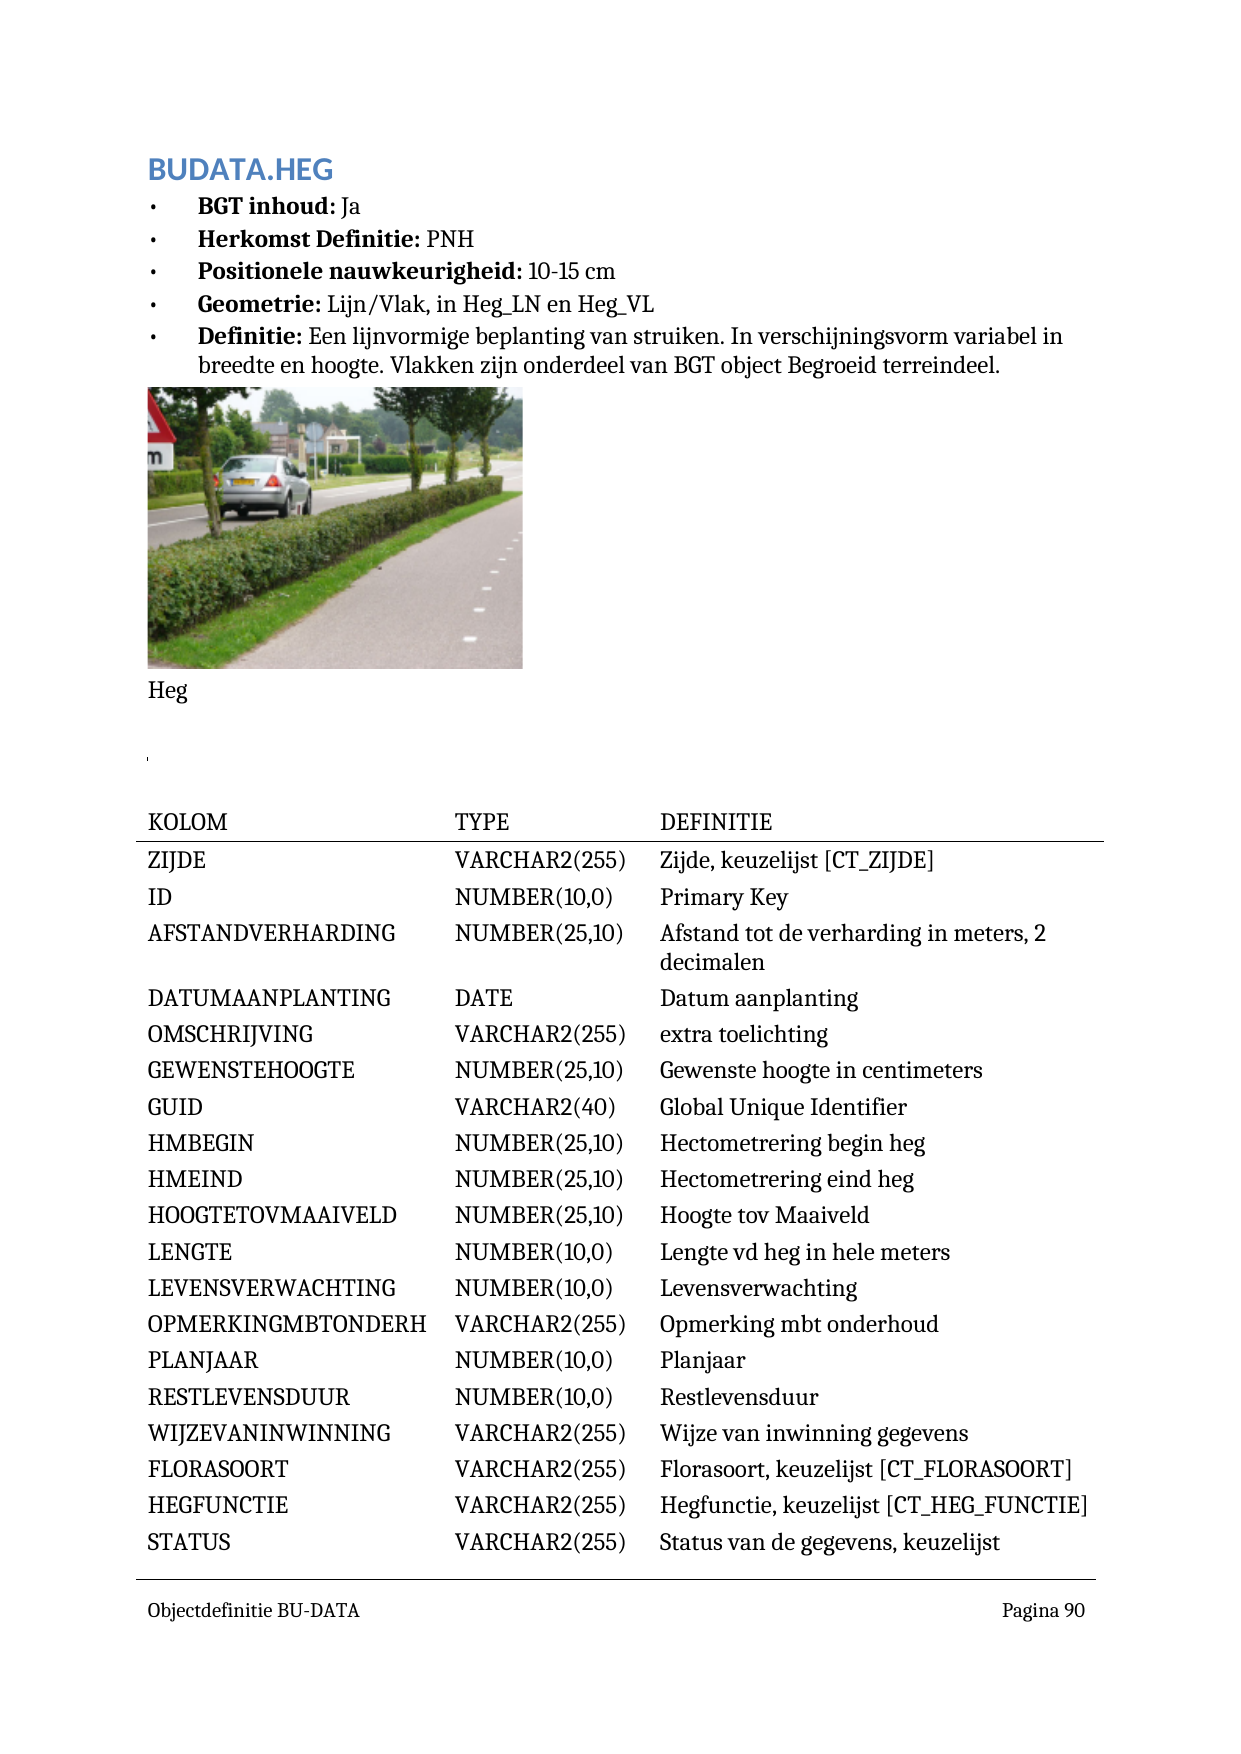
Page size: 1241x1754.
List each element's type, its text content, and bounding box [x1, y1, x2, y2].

picture [147, 387, 523, 669]
list Geometrie: Lijn/Vlak, in Heg_LN en Heg_VL [148, 289, 1093, 318]
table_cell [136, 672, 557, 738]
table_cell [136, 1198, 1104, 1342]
list Definitie: Een lijnvormige beplanting van struiken. In verschijningsvorm variabel in breedte en hoogte. Vlakken zijn onderdeel van BGT object Begroeid terreindeel. [148, 322, 1093, 379]
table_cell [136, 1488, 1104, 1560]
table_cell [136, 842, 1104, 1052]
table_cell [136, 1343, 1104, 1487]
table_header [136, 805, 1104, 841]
list BGT inhoud: Ja [148, 192, 1093, 221]
list Positionele nauwkeurigheid: 10-15 cm [148, 257, 1093, 286]
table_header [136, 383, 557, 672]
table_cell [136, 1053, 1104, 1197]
list Herkomst Definitie: PNH [148, 224, 1093, 253]
subtitle BUDATA.HEG [148, 148, 1093, 188]
